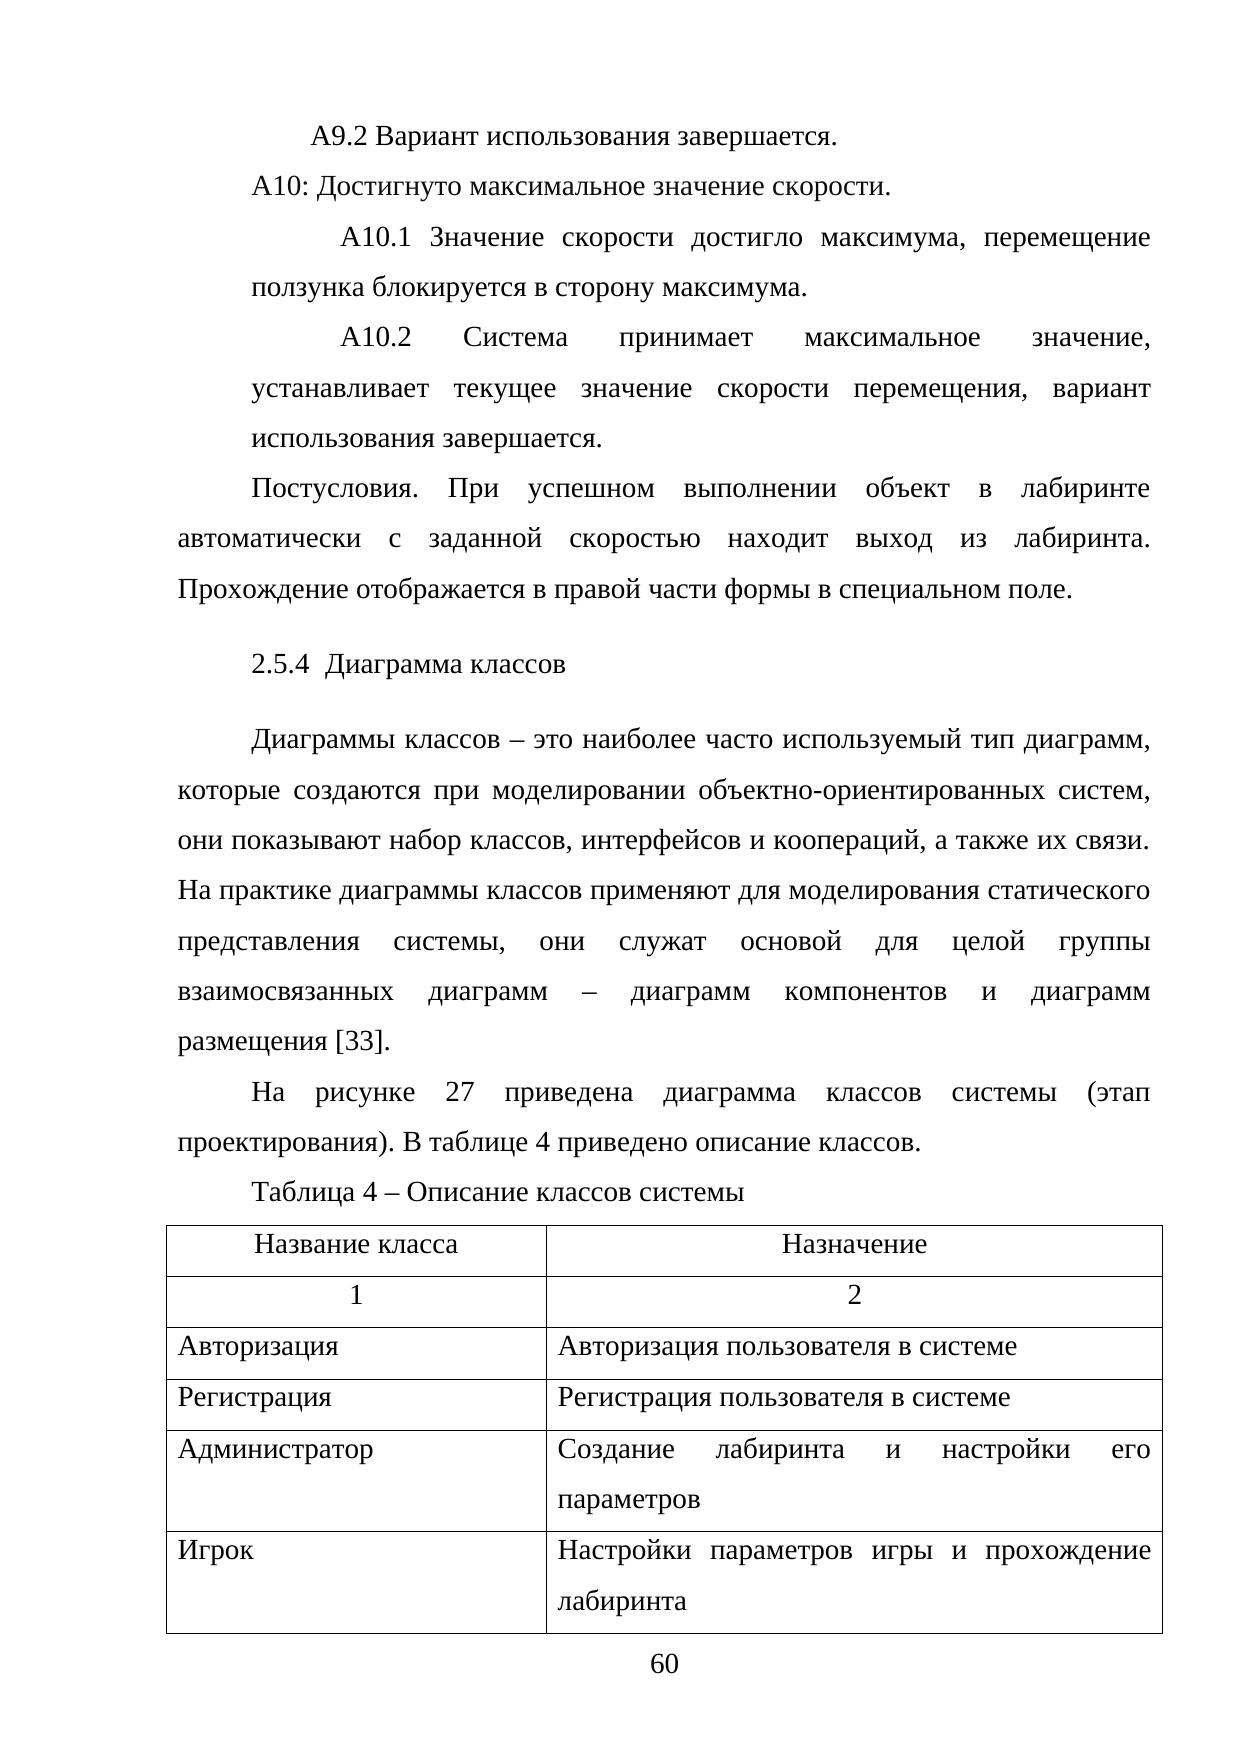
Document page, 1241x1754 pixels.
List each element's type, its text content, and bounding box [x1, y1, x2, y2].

table_cell Настройки параметров игры и прохождение лабиринта [547, 1532, 1162, 1633]
table_cell Создание лабиринта и настройки его параметров [547, 1431, 1162, 1531]
table_cell Администратор [167, 1431, 546, 1531]
text Постусловия. При успешном выполнении объект в лабиринте автоматически с заданной скоростью находит выход из лабиринта. Прохождение отображается в правой части формы в специальном поле. [177, 470, 1152, 604]
text А9.2 Вариант использования завершается. [251, 118, 1152, 152]
text А10.1 Значение скорости достигло максимума, перемещение ползунка блокируется в сторону максимума. [251, 219, 1152, 303]
table_cell 1 [167, 1277, 546, 1327]
table_cell Авторизация пользователя в системе [547, 1328, 1162, 1378]
table_cell Игрок [167, 1532, 546, 1633]
table_cell 2 [547, 1277, 1162, 1327]
text А10: Достигнуто максимальное значение скорости. [177, 168, 1152, 202]
table_cell Авторизация [167, 1328, 546, 1378]
table_header Назначение [547, 1226, 1162, 1276]
table_cell Регистрация [167, 1380, 546, 1430]
text Таблица 4 – Описание классов системы [177, 1174, 1152, 1208]
text Диаграммы классов – это наиболее часто используемый тип диаграмм, которые создаются при моделировании объектно-ориентированных систем, они показывают набор классов, интерфейсов и коопераций, а также их связи. На практике диаграммы классов применяют для моделирования статического представления системы, они служат основой для целой группы взаимосвязанных диаграмм – диаграмм компонентов и диаграмм размещения [33]. [177, 722, 1152, 1057]
text Диаграмма классов [251, 646, 1152, 680]
text На рисунке 27 приведена диаграмма классов системы (этап проектирования). В таблице 4 приведено описание классов. [177, 1074, 1152, 1158]
table_header Название класса [167, 1226, 546, 1276]
table_cell Регистрация пользователя в системе [547, 1380, 1162, 1430]
text А10.2 Система принимает максимальное значение, устанавливает текущее значение скорости перемещения, вариант использования завершается. [251, 319, 1152, 453]
